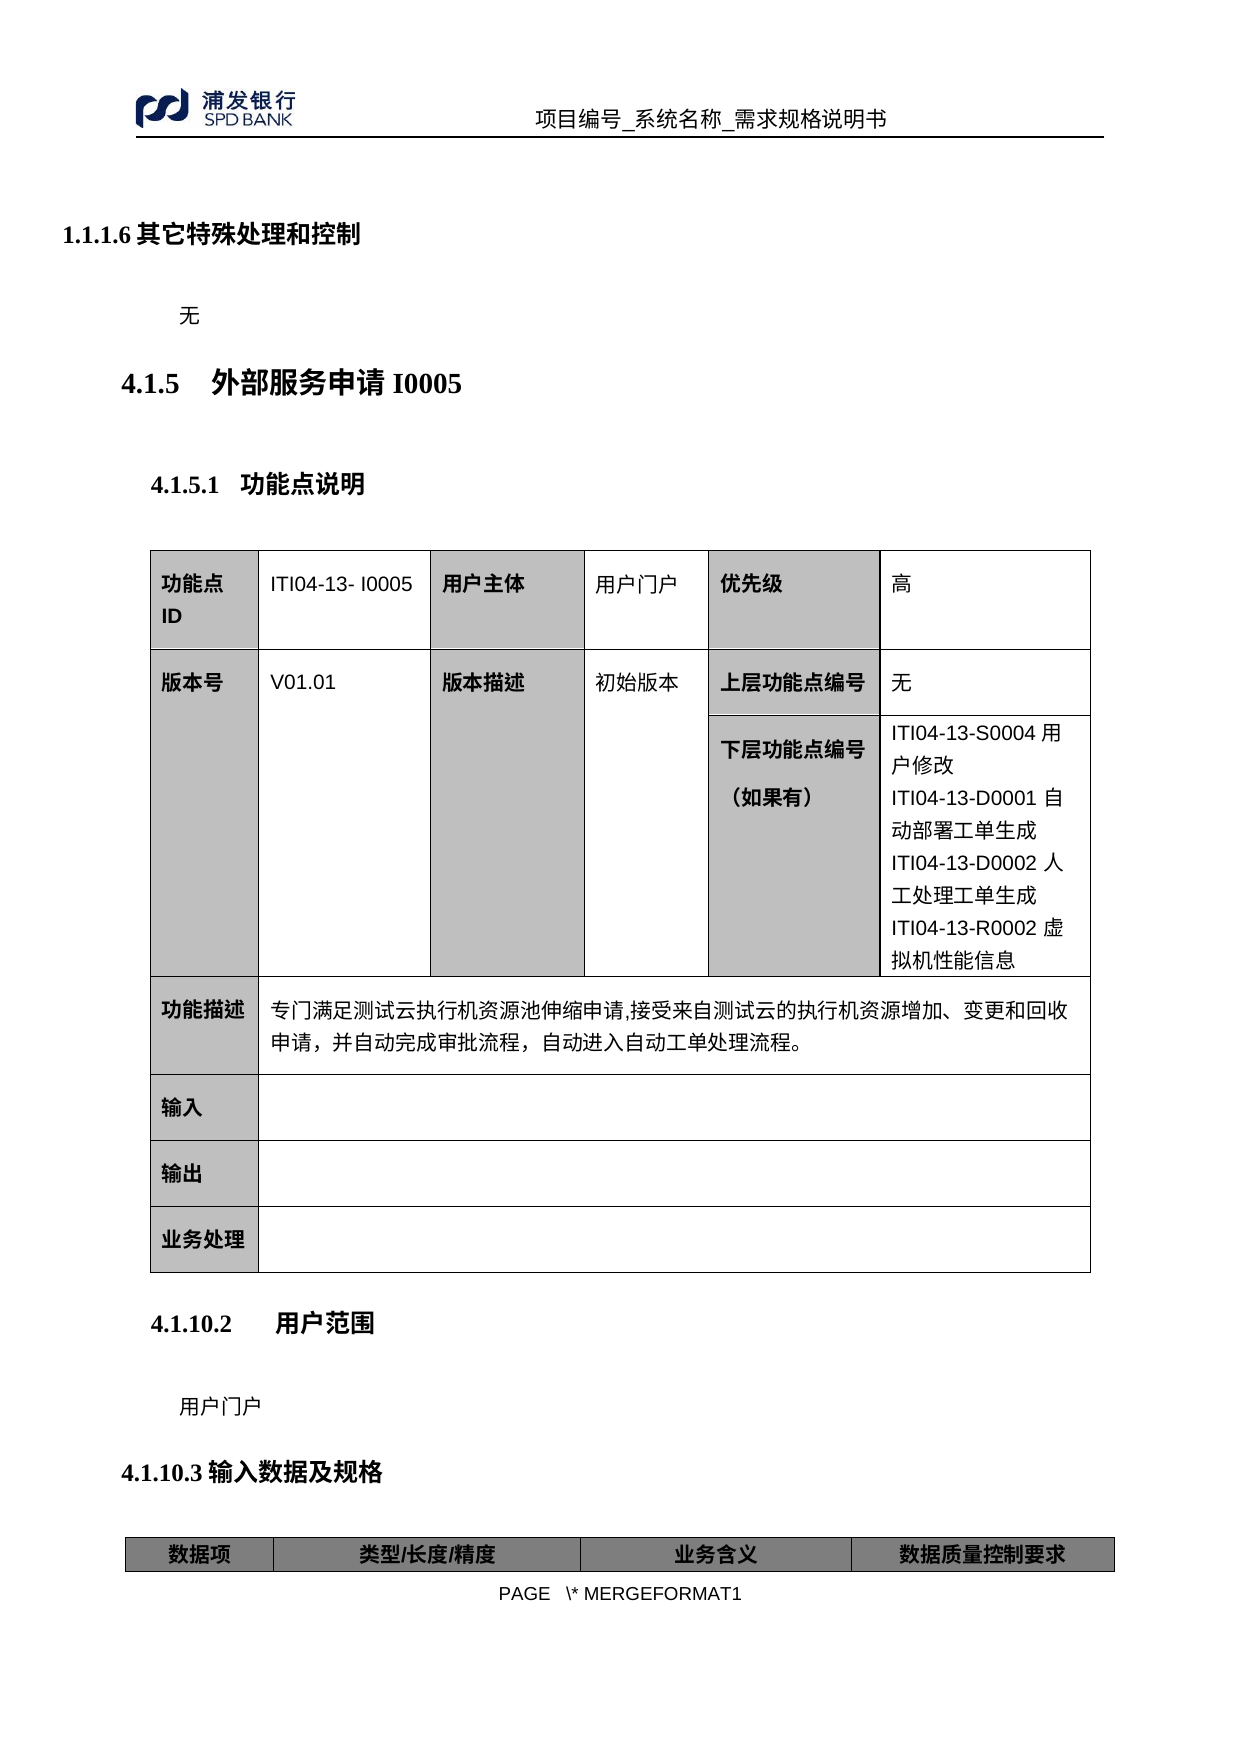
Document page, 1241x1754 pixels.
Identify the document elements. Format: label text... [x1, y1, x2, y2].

picture [135, 88, 296, 128]
text 无 [136, 299, 1104, 332]
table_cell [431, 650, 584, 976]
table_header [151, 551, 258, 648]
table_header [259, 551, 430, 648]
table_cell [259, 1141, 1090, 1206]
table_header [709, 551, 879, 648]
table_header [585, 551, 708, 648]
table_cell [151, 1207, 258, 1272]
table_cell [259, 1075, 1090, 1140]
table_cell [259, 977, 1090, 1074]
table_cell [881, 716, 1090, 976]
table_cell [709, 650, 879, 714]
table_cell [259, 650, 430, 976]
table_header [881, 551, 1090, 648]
text 用户门户 [136, 1389, 1104, 1421]
subtitle 1.1.1.6其它特殊处理和控制 [62, 200, 1104, 265]
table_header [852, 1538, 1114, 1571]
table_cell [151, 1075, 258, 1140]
subtitle 外部服务申请 I0005 [121, 348, 1104, 413]
subtitle 4.1.10.3 输入数据及规格 [121, 1438, 1104, 1503]
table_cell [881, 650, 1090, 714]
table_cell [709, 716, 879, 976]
subtitle 用户范围 [151, 1289, 1104, 1354]
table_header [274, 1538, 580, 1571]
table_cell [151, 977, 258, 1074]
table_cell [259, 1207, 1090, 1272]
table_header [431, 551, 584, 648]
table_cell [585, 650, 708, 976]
subtitle 功能点说明 [151, 451, 1104, 516]
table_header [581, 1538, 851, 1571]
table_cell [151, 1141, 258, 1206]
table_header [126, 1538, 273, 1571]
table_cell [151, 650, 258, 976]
